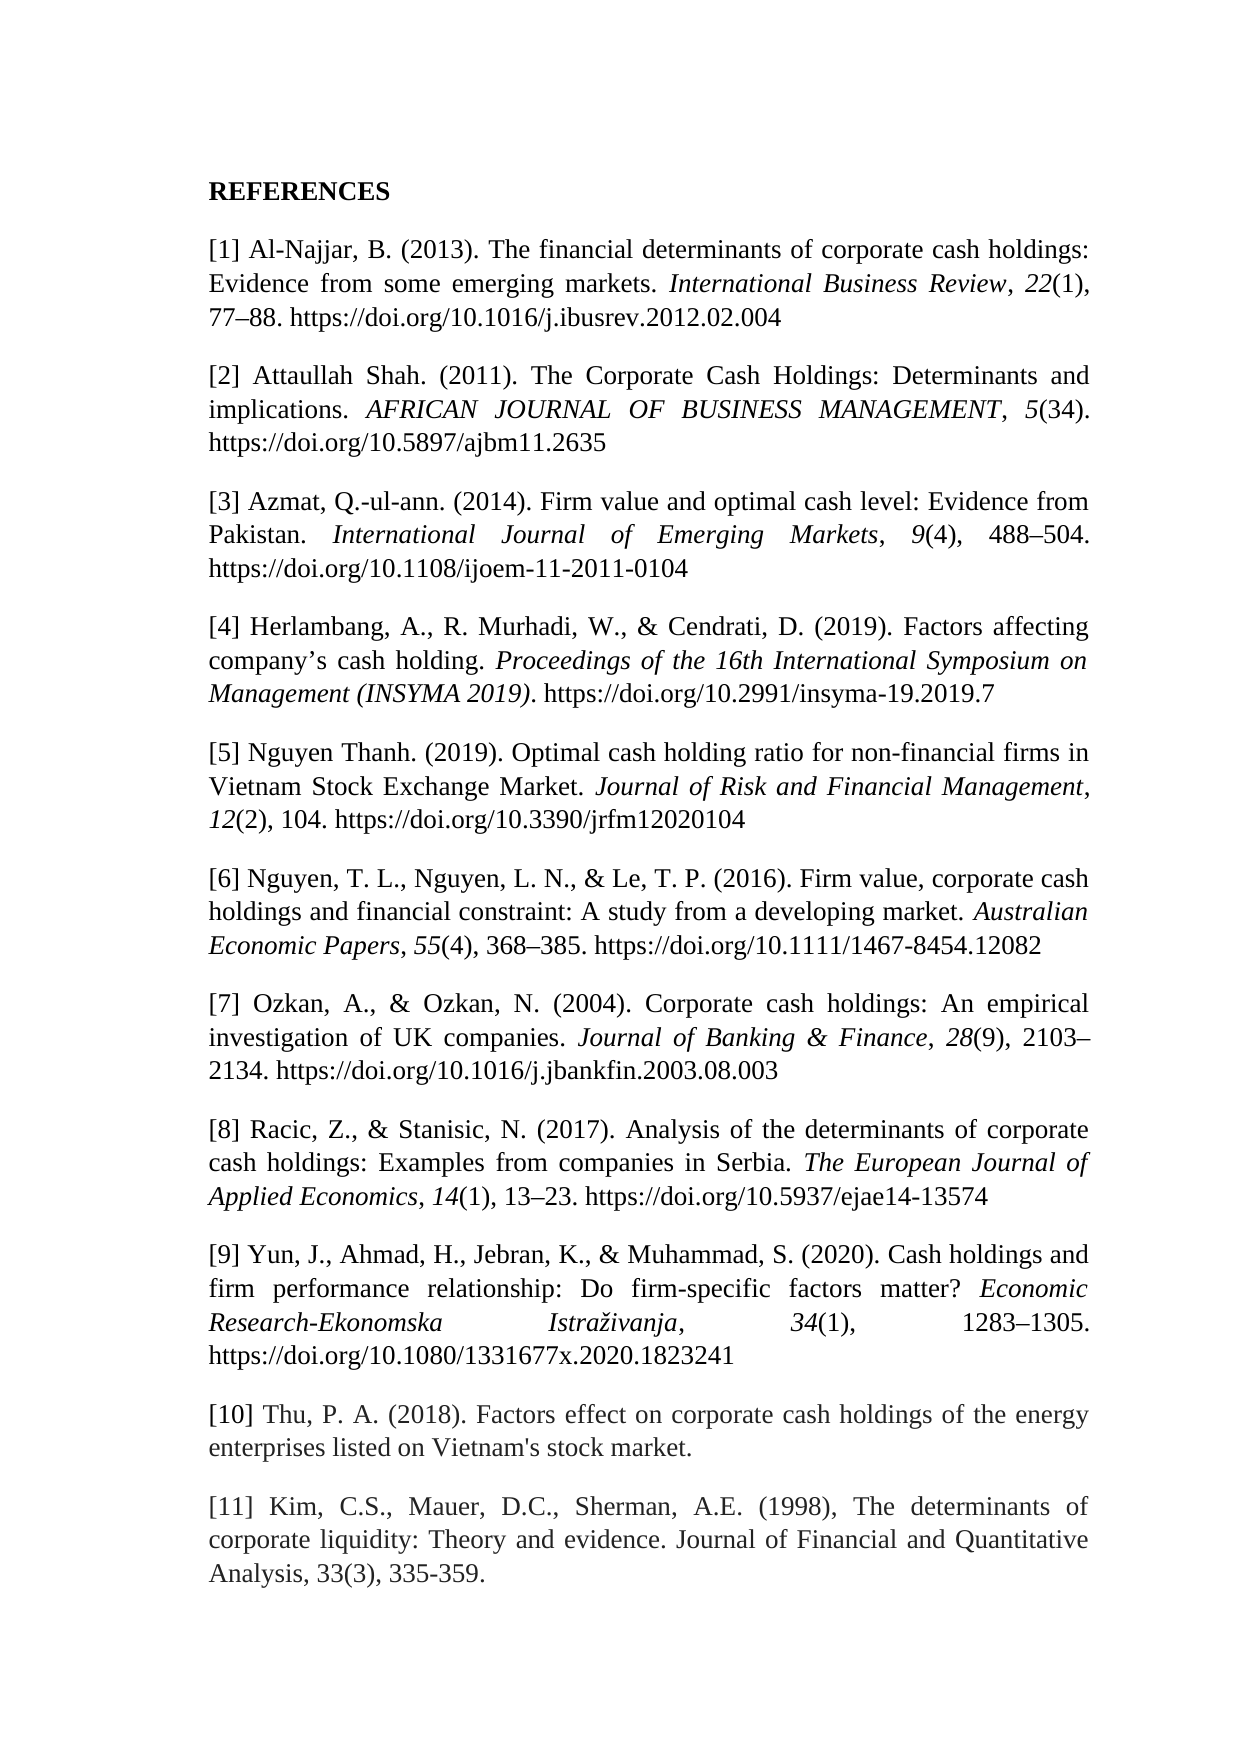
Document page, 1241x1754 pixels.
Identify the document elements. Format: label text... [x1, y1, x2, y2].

text [8] Racic, Z., & Stanisic, N. (2017). Analysis of the determinants of corporate cash holdings: Examples from companies in Serbia. The European Journal of Applied Economics, 14(1), 13–23. https://doi.org/10.5937/ejae14-13574 [208, 1113, 1090, 1211]
text [1] Al-Najjar, B. (2013). The financial determinants of corporate cash holdings: Evidence from some emerging markets. International Business Review, 22(1), 77–88. https://doi.org/10.1016/j.ibusrev.2012.02.004 [208, 233, 1090, 332]
text [9] Yun, J., Ahmad, H., Jebran, K., & Muhammad, S. (2020). Cash holdings and firm performance relationship: Do firm-specific factors matter? Economic Research-Ekonomska Istraživanja, 34(1), 1283–1305. https://doi.org/10.1080/1331677x.2020.1823241 [208, 1238, 1090, 1370]
text [3] Azmat, Q.-ul-ann. (2014). Firm value and optimal cash level: Evidence from Pakistan. International Journal of Emerging Markets, 9(4), 488–504. https://doi.org/10.1108/ijoem-11-2011-0104 [208, 485, 1090, 583]
text [11] Kim, C.S., Mauer, D.C., Sherman, A.E. (1998), The determinants of corporate liquidity: Theory and evidence. Journal of Financial and Quantitative Analysis, 33(3), 335-359. [208, 1554, 1090, 1588]
text [4] Herlambang, A., R. Murhadi, W., & Cendrati, D. (2019). Factors affecting company’s cash holding. Proceedings of the 16th International Symposium on Management (INSYMA 2019). https://doi.org/10.2991/insyma-19.2019.7 [208, 610, 1090, 709]
text [6] Nguyen, T. L., Nguyen, L. N., & Le, T. P. (2016). Firm value, corporate cash holdings and financial constraint: A study from a developing market. Australian Economic Papers, 55(4), 368–385. https://doi.org/10.1111/1467-8454.12082 [208, 862, 1090, 960]
text REFERENCES [208, 175, 1090, 206]
text [7] Ozkan, A., & Ozkan, N. (2004). Corporate cash holdings: An empirical investigation of UK companies. Journal of Banking & Finance, 28(9), 2103–2134. https://doi.org/10.1016/j.jbankfin.2003.08.003 [208, 987, 1090, 1086]
text [2] Attaullah Shah. (2011). The Corporate Cash Holdings: Determinants and implications. AFRICAN JOURNAL OF BUSINESS MANAGEMENT, 5(34). https://doi.org/10.5897/ajbm11.2635 [208, 359, 1090, 457]
text [5] Nguyen Thanh. (2019). Optimal cash holding ratio for non-financial firms in Vietnam Stock Exchange Market. Journal of Risk and Financial Management, 12(2), 104. https://doi.org/10.3390/jrfm12020104 [208, 736, 1090, 834]
text [10] Thu, P. A. (2018). Factors effect on corporate cash holdings of the energy enterprises listed on Vietnam's stock market. [208, 1398, 1090, 1462]
